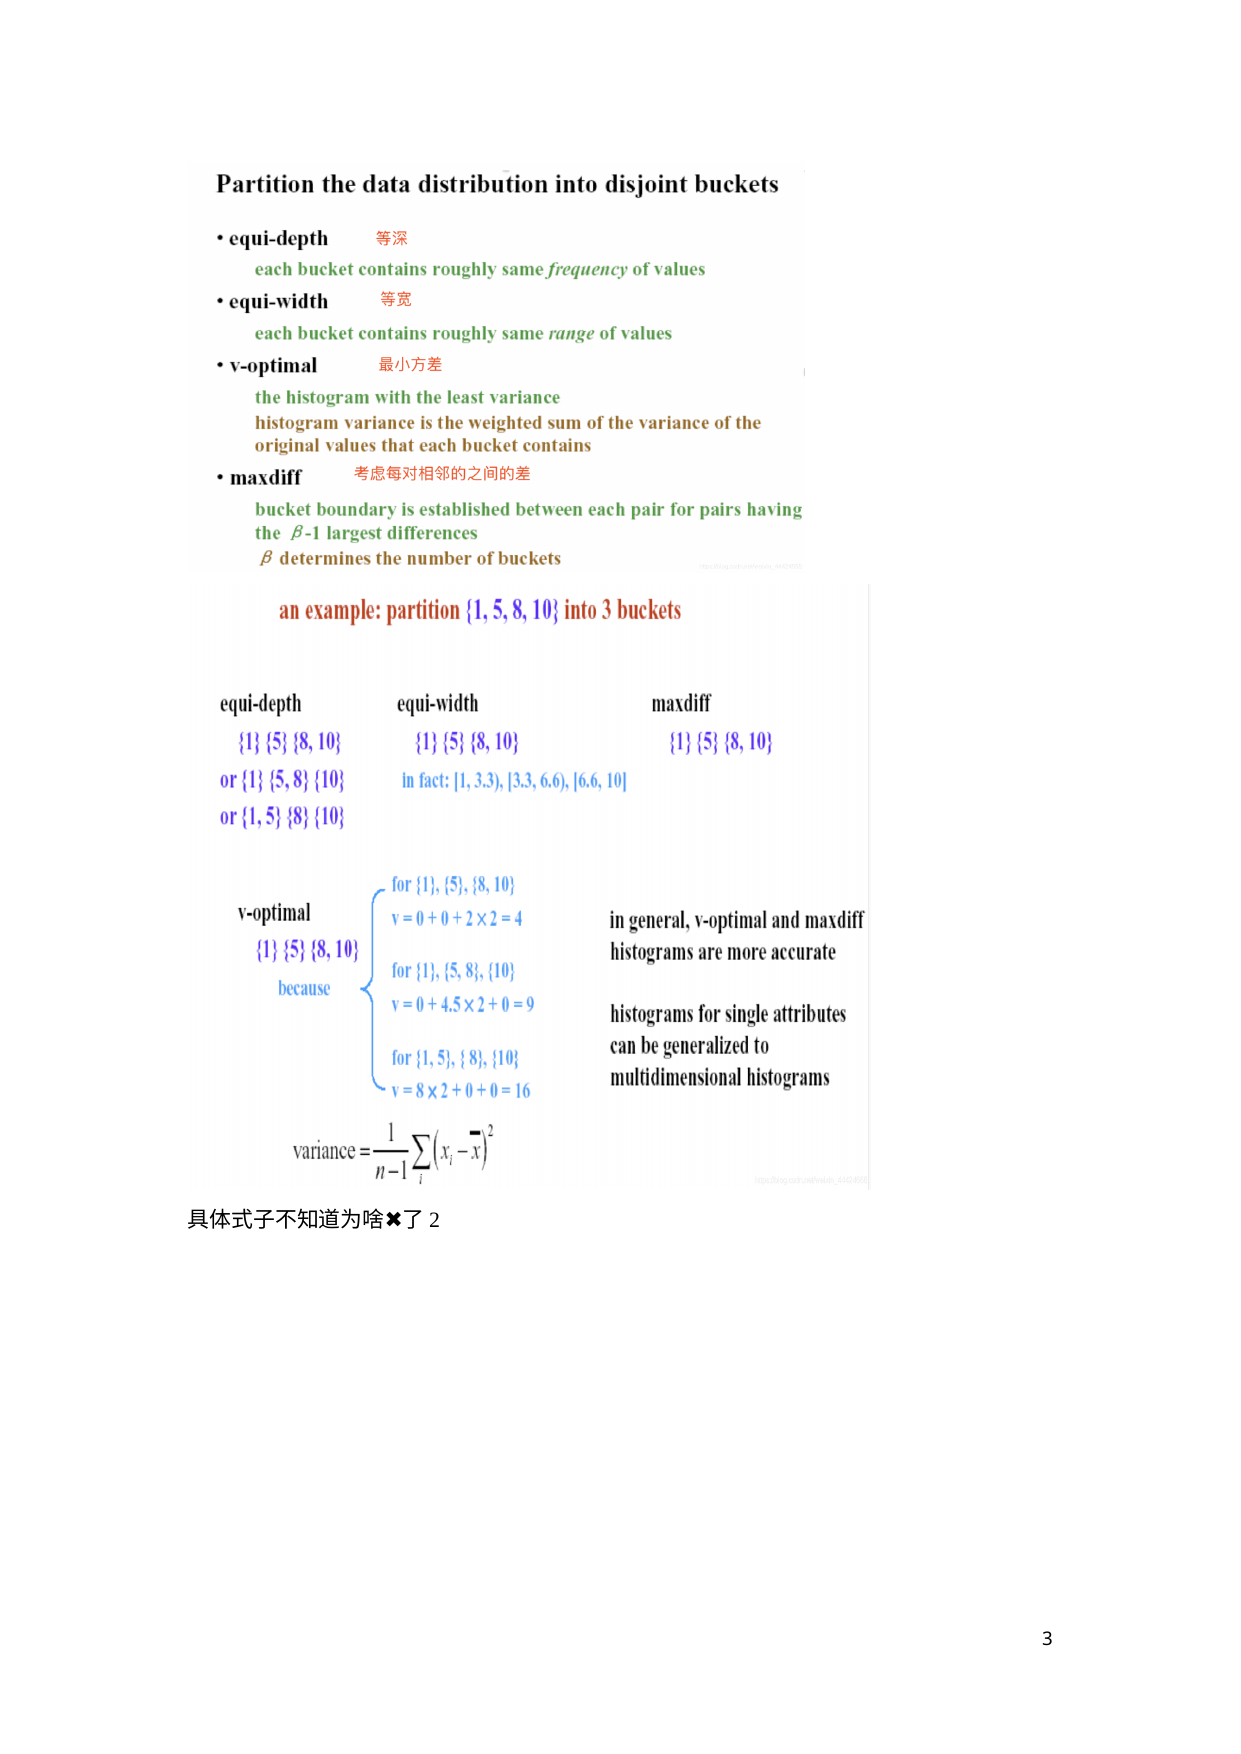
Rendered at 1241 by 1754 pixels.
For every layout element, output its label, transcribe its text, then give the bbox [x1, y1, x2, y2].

picture [187, 584, 871, 1190]
text 具体式子不知道为啥✖了2 [187, 1202, 1053, 1234]
picture [187, 161, 805, 573]
